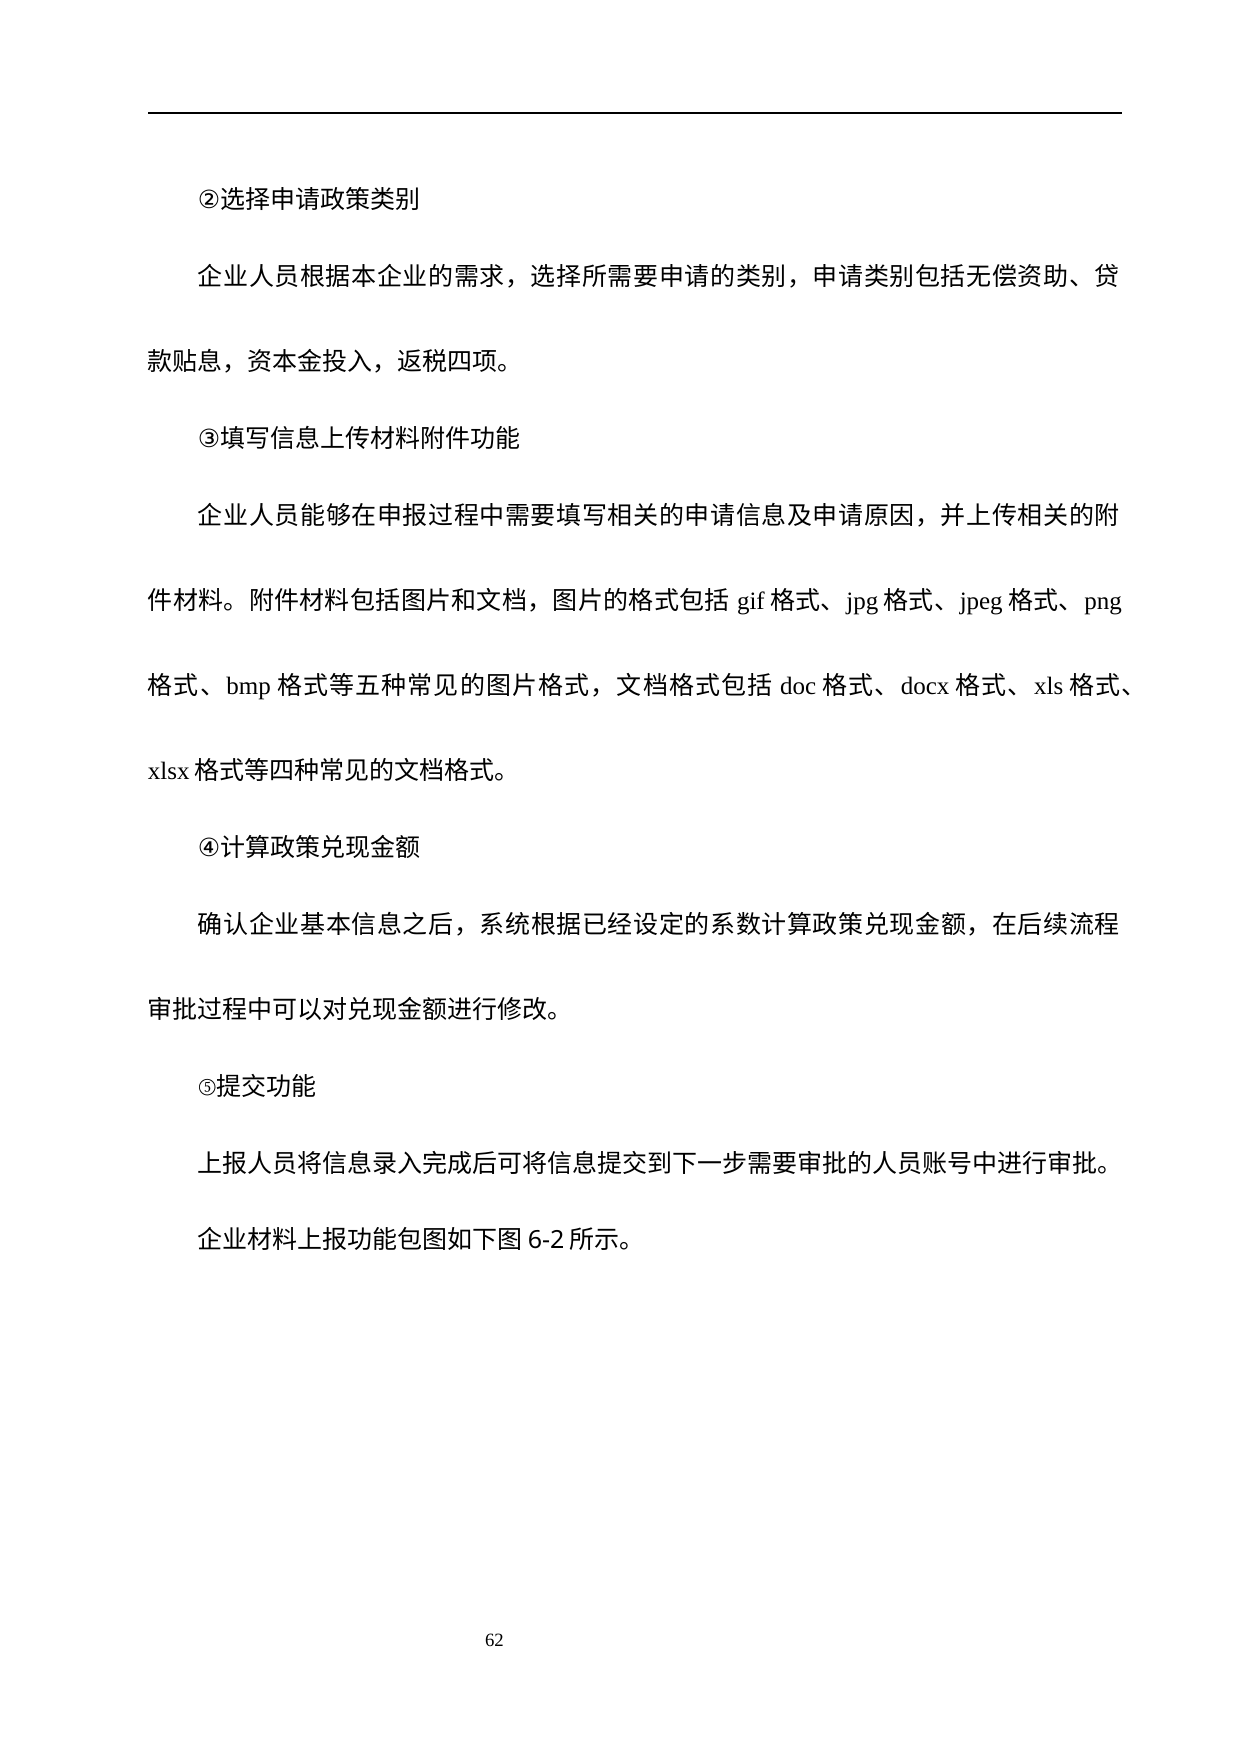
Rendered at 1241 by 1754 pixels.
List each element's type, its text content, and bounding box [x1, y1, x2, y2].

text 上报人员将信息录入完成后可将信息提交到下一步需要审批的人员账号中进行审批。 [148, 1127, 1122, 1195]
list 计算政策兑现金额 [148, 811, 1122, 879]
text 确认企业基本信息之后，系统根据已经设定的系数计算政策兑现金额，在后续流程审批过程中可以对兑现金额进行修改。 [148, 888, 1122, 1041]
list 提交功能 [148, 1050, 1122, 1118]
text 企业人员能够在申报过程中需要填写相关的申请信息及申请原因，并上传相关的附件材料。附件材料包括图片和文档，图片的格式包括gif格式、jpg格式、jpeg格式、png格式、bmp格式等五种常见的图片格式，文档格式包括doc格式、docx格式、xls格式、xlsx格式等四种常见的文档格式。 [148, 480, 1122, 802]
list 填写信息上传材料附件功能 [148, 403, 1122, 471]
text 企业人员根据本企业的需求，选择所需要申请的类别，申请类别包括无偿资助、贷款贴息，资本金投入，返税四项。 [148, 241, 1122, 394]
text 企业材料上报功能包图如下图6-2所示。 [148, 1204, 1122, 1272]
list 选择申请政策类别 [148, 164, 1122, 232]
